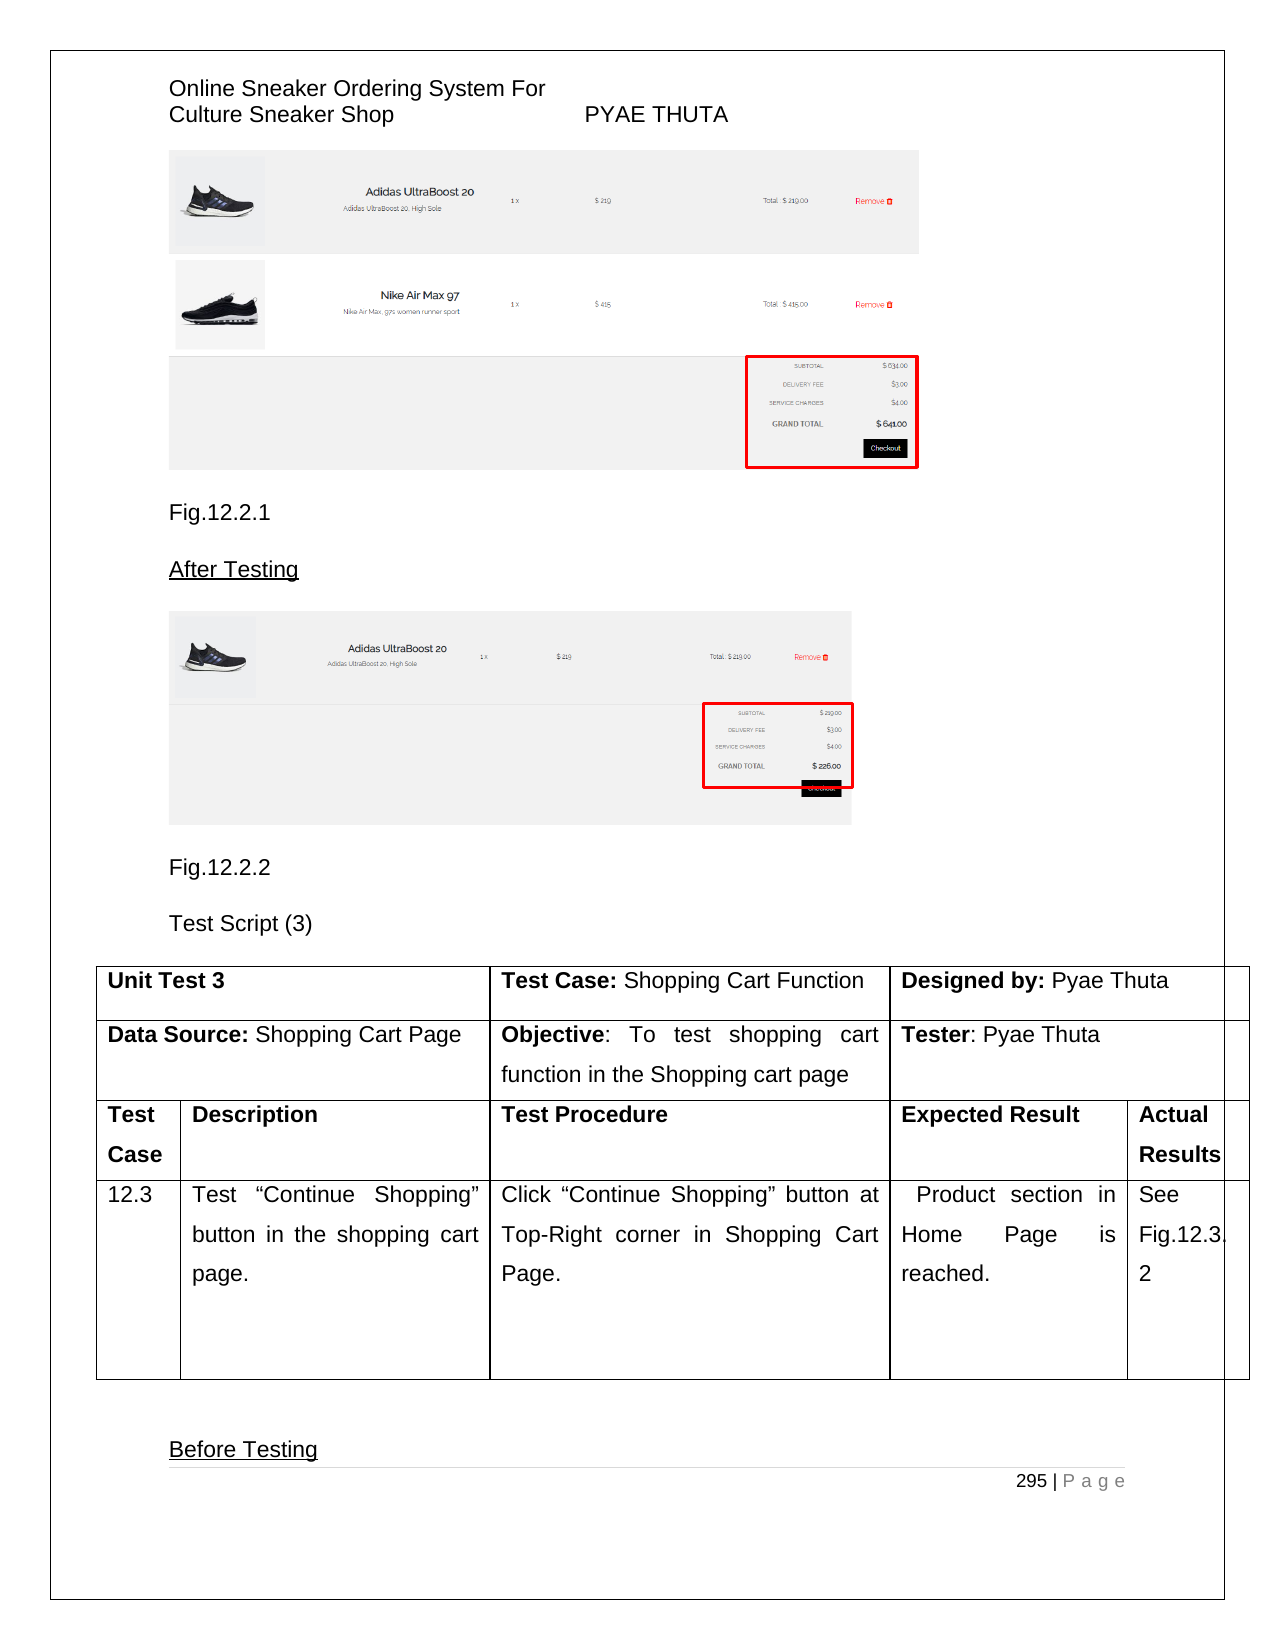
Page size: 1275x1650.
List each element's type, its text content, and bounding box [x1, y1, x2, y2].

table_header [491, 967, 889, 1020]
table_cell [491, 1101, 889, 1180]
picture [168, 611, 852, 825]
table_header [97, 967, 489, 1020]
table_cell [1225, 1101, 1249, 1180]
text Test Script (3) [169, 910, 1125, 936]
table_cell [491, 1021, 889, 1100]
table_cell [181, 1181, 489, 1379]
text Fig.12.2.1 [169, 499, 1125, 526]
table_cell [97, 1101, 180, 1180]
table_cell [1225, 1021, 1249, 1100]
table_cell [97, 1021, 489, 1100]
text Before Testing [169, 1436, 1125, 1462]
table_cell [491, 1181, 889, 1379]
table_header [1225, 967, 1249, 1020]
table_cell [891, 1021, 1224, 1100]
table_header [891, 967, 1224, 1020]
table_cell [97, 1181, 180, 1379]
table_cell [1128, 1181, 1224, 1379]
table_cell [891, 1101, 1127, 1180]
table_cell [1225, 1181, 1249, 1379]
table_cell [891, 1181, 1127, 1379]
text Fig.12.2.2 [169, 854, 1125, 880]
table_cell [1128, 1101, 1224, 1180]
picture [748, 358, 915, 466]
picture [705, 705, 851, 786]
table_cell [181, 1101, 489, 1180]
picture [168, 150, 919, 470]
text After Testing [169, 556, 1125, 582]
